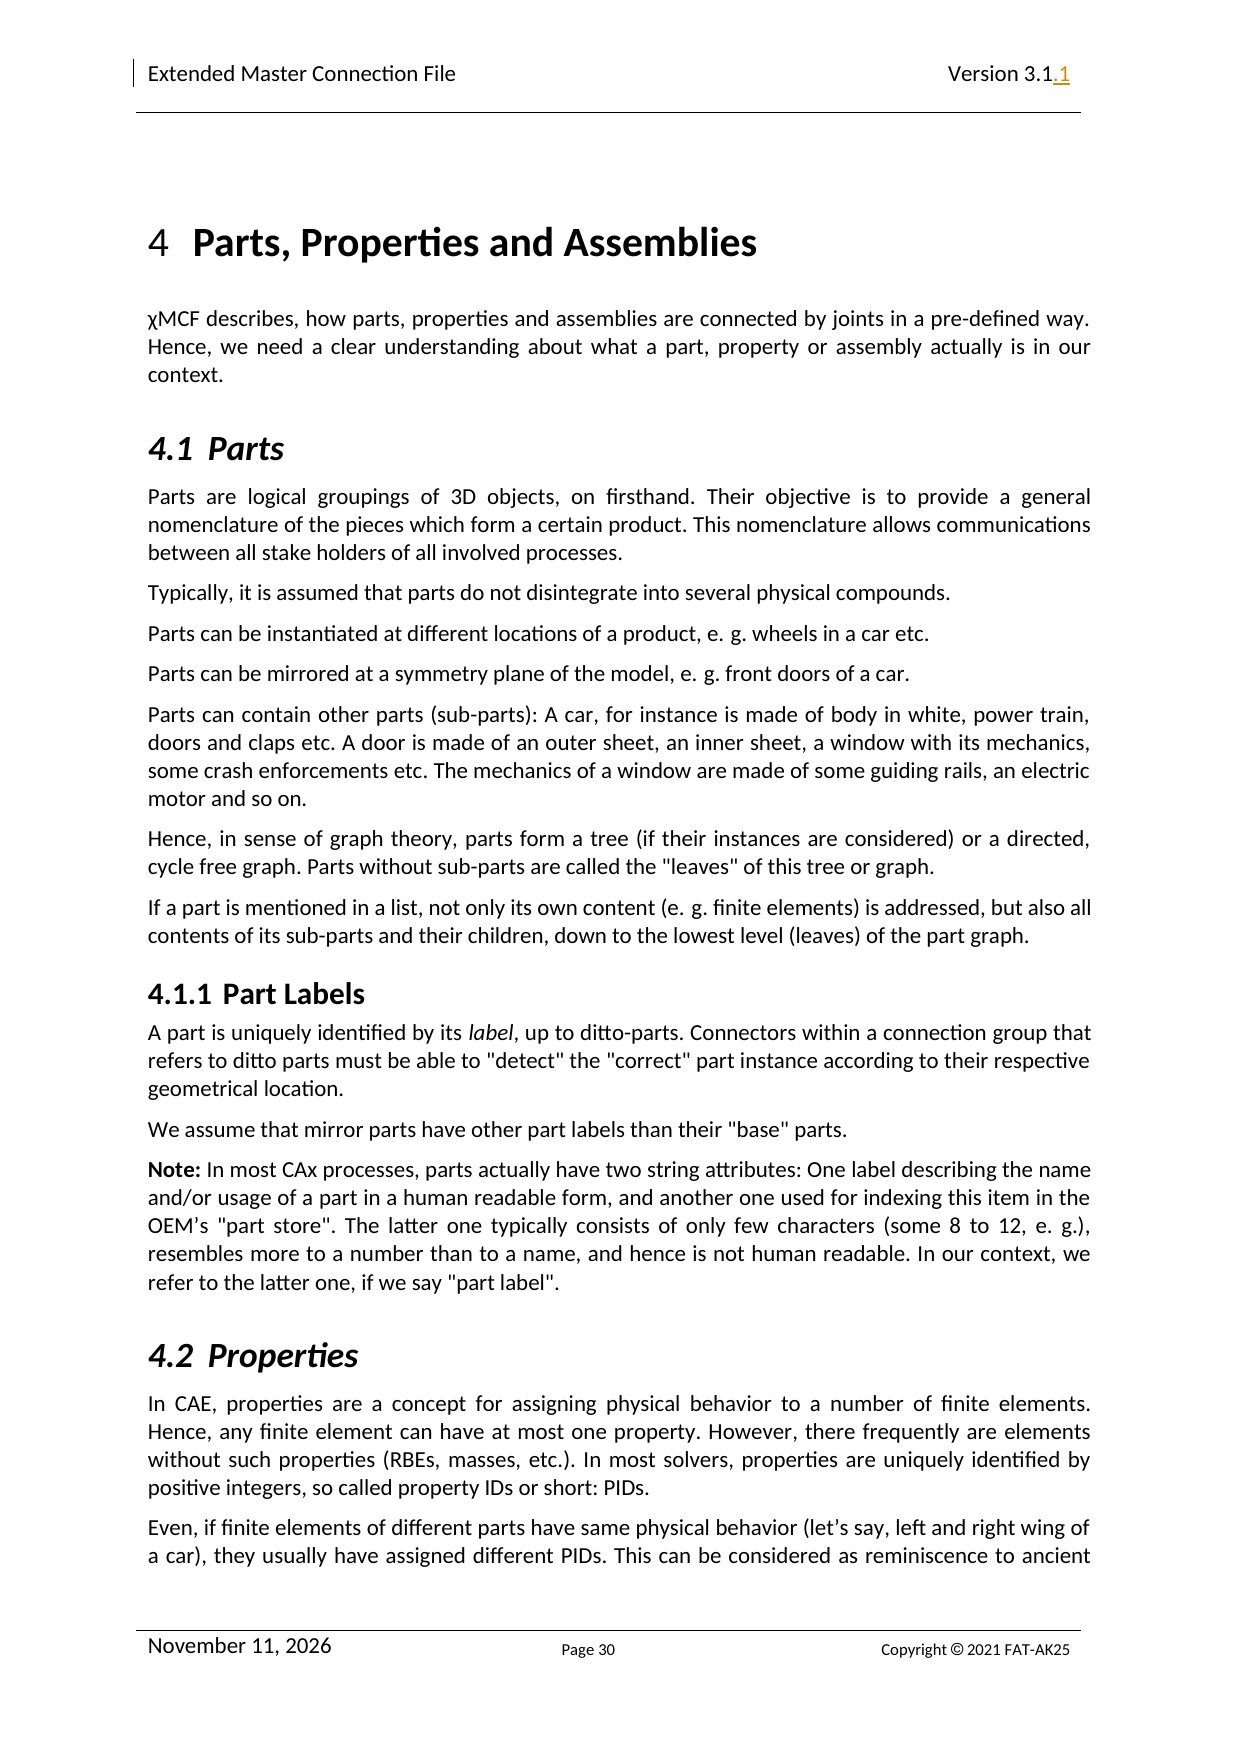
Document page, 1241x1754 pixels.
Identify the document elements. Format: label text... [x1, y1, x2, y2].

text We assume that mirror parts have other part labels than their "base" parts. [148, 1115, 1092, 1143]
subtitle Part Labels [148, 974, 1092, 1012]
text Parts are logical groupings of 3D objects, on firsthand. Their objective is to provide a general nomenclature of the pieces which form a certain product. This nomenclature allows communications between all stake holders of all involved processes. [148, 482, 1092, 566]
text Note: In most CAx processes, parts actually have two string attributes: One label describing the name and/or usage of a part in a human readable form, and another one used for indexing this item in the OEM’s "part store". The latter one typically consists of only few characters (some 8 to 12, e. g.), resembles more to a number than to a name, and hence is not human readable. In our context, we refer to the latter one, if we say "part label". [148, 1156, 1092, 1296]
text In CAE, properties are a concept for assigning physical behavior to a number of finite elements. Hence, any finite element can have at most one property. However, there frequently are elements without such properties (RBEs, masses, etc.). In most solvers, properties are uniquely identified by positive integers, so called property IDs or short: PIDs. [148, 1389, 1092, 1501]
text Parts can be instantiated at different locations of a product, e. g. wheels in a car etc. [148, 619, 1092, 647]
text Parts can be mirrored at a symmetry plane of the model, e. g. front doors of a car. [148, 659, 1092, 687]
text Hence, in sense of graph theory, parts form a tree (if their instances are considered) or a directed, cycle free graph. Parts without sub-parts are called the "leaves" of this tree or graph. [148, 824, 1092, 881]
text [148, 1513, 1092, 1569]
subtitle Parts, Properties and Assemblies [148, 216, 1092, 267]
text If a part is mentioned in a list, not only its own content (e. g. finite elements) is addressed, but also all contents of its sub-parts and their children, down to the lowest level (leaves) of the part graph. [148, 893, 1092, 949]
text Typically, it is assumed that parts do not disintegrate into several physical compounds. [148, 578, 1092, 606]
text Parts can contain other parts (sub-parts): A car, for instance is made of body in white, power train, doors and claps etc. A door is made of an outer sheet, an inner sheet, a window with its mechanics, some crash enforcements etc. The mechanics of a window are made of some guiding rails, an electric motor and so on. [148, 700, 1092, 812]
subtitle Parts [148, 426, 1092, 469]
text χMCF describes, how parts, properties and assemblies are connected by joints in a pre-defined way. Hence, we need a clear understanding about what a part, property or assembly actually is in our context. [148, 304, 1092, 388]
subtitle Properties [148, 1333, 1092, 1376]
text A part is uniquely identified by its label, up to ditto-parts. Connectors within a connection group that refers to ditto parts must be able to "detect" the "correct" part instance according to their respective geometrical location. [148, 1018, 1092, 1102]
